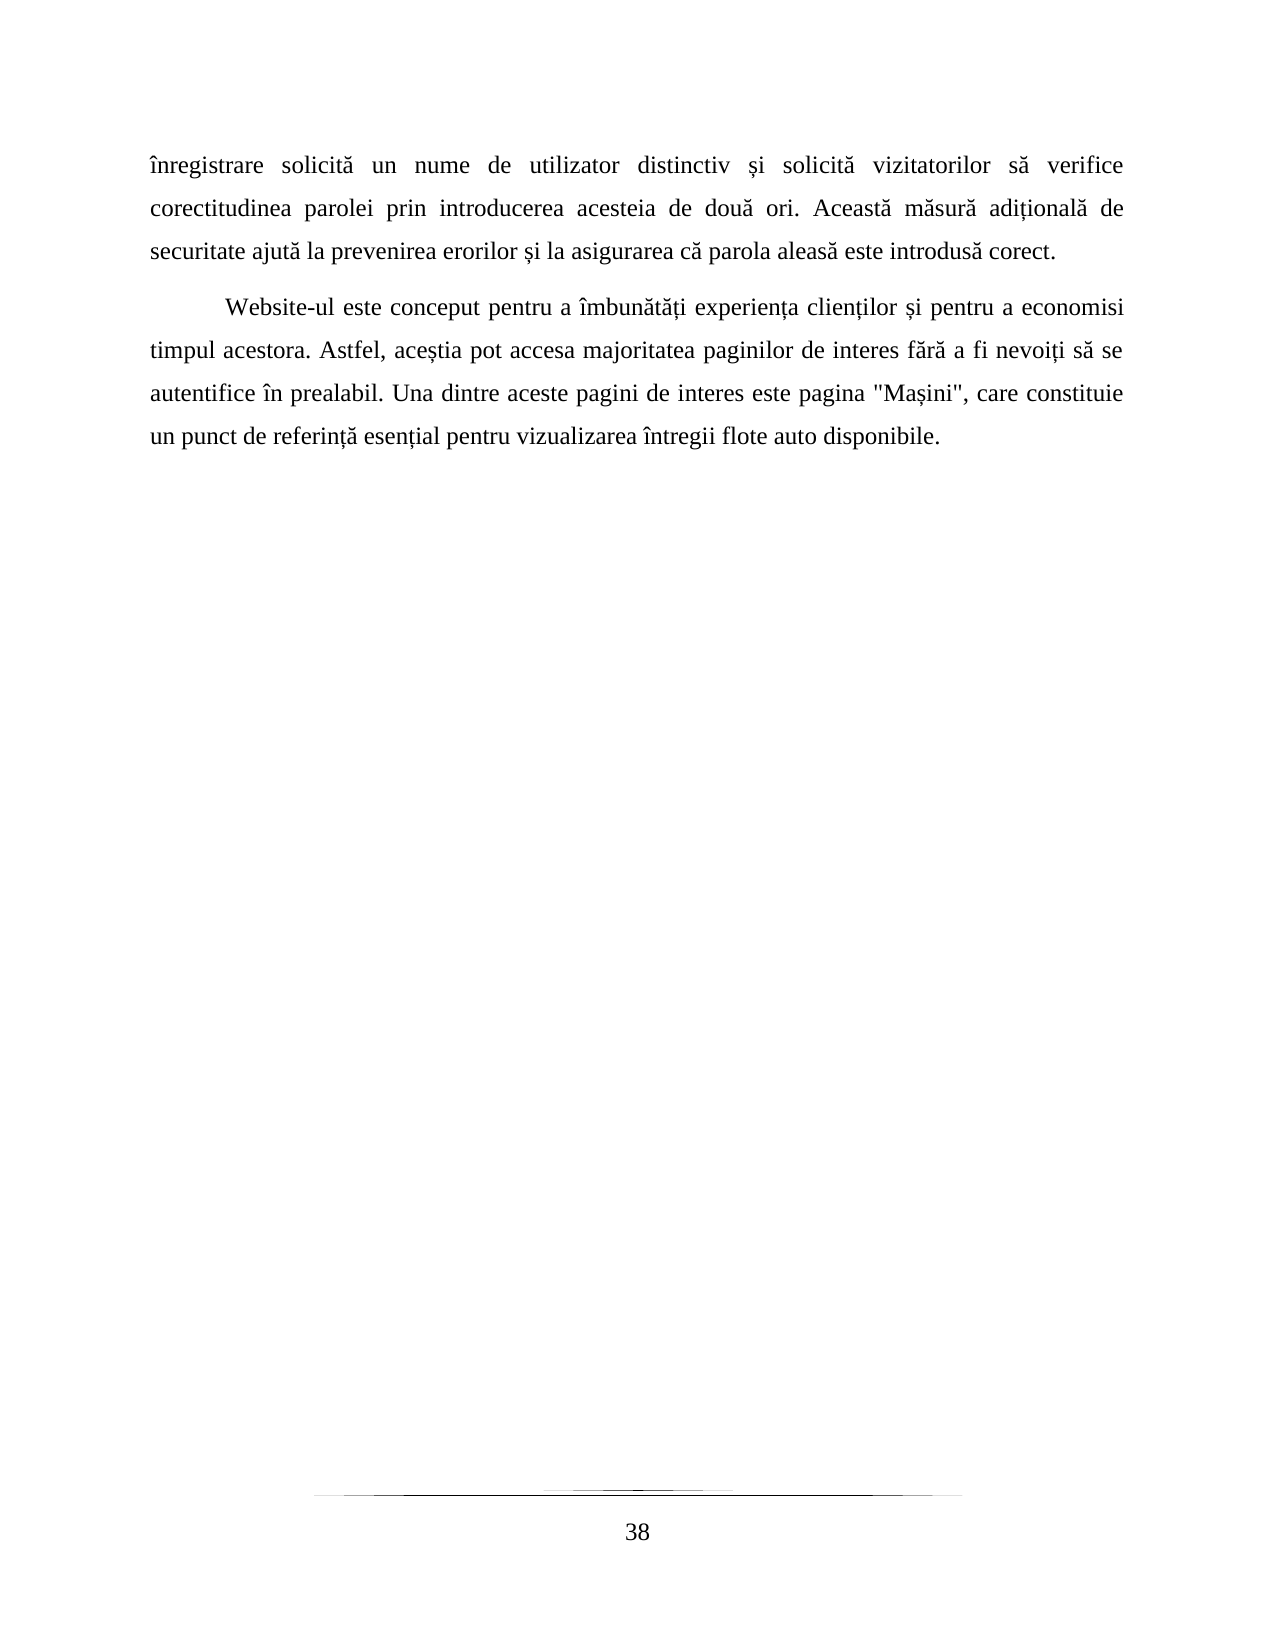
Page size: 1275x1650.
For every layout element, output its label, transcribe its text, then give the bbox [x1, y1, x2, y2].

text Website-ul este conceput pentru a îmbunătăți experiența clienților și pentru a economisi timpul acestora. Astfel, aceștia pot accesa majoritatea paginilor de interes fără a fi nevoiți să se autentifice în prealabil. Una dintre aceste pagini de interes este pagina "Mașini", care constituie un punct de referință esențial pentru vizualizarea întregii flote auto disponibile. [150, 292, 1125, 450]
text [150, 150, 1125, 265]
